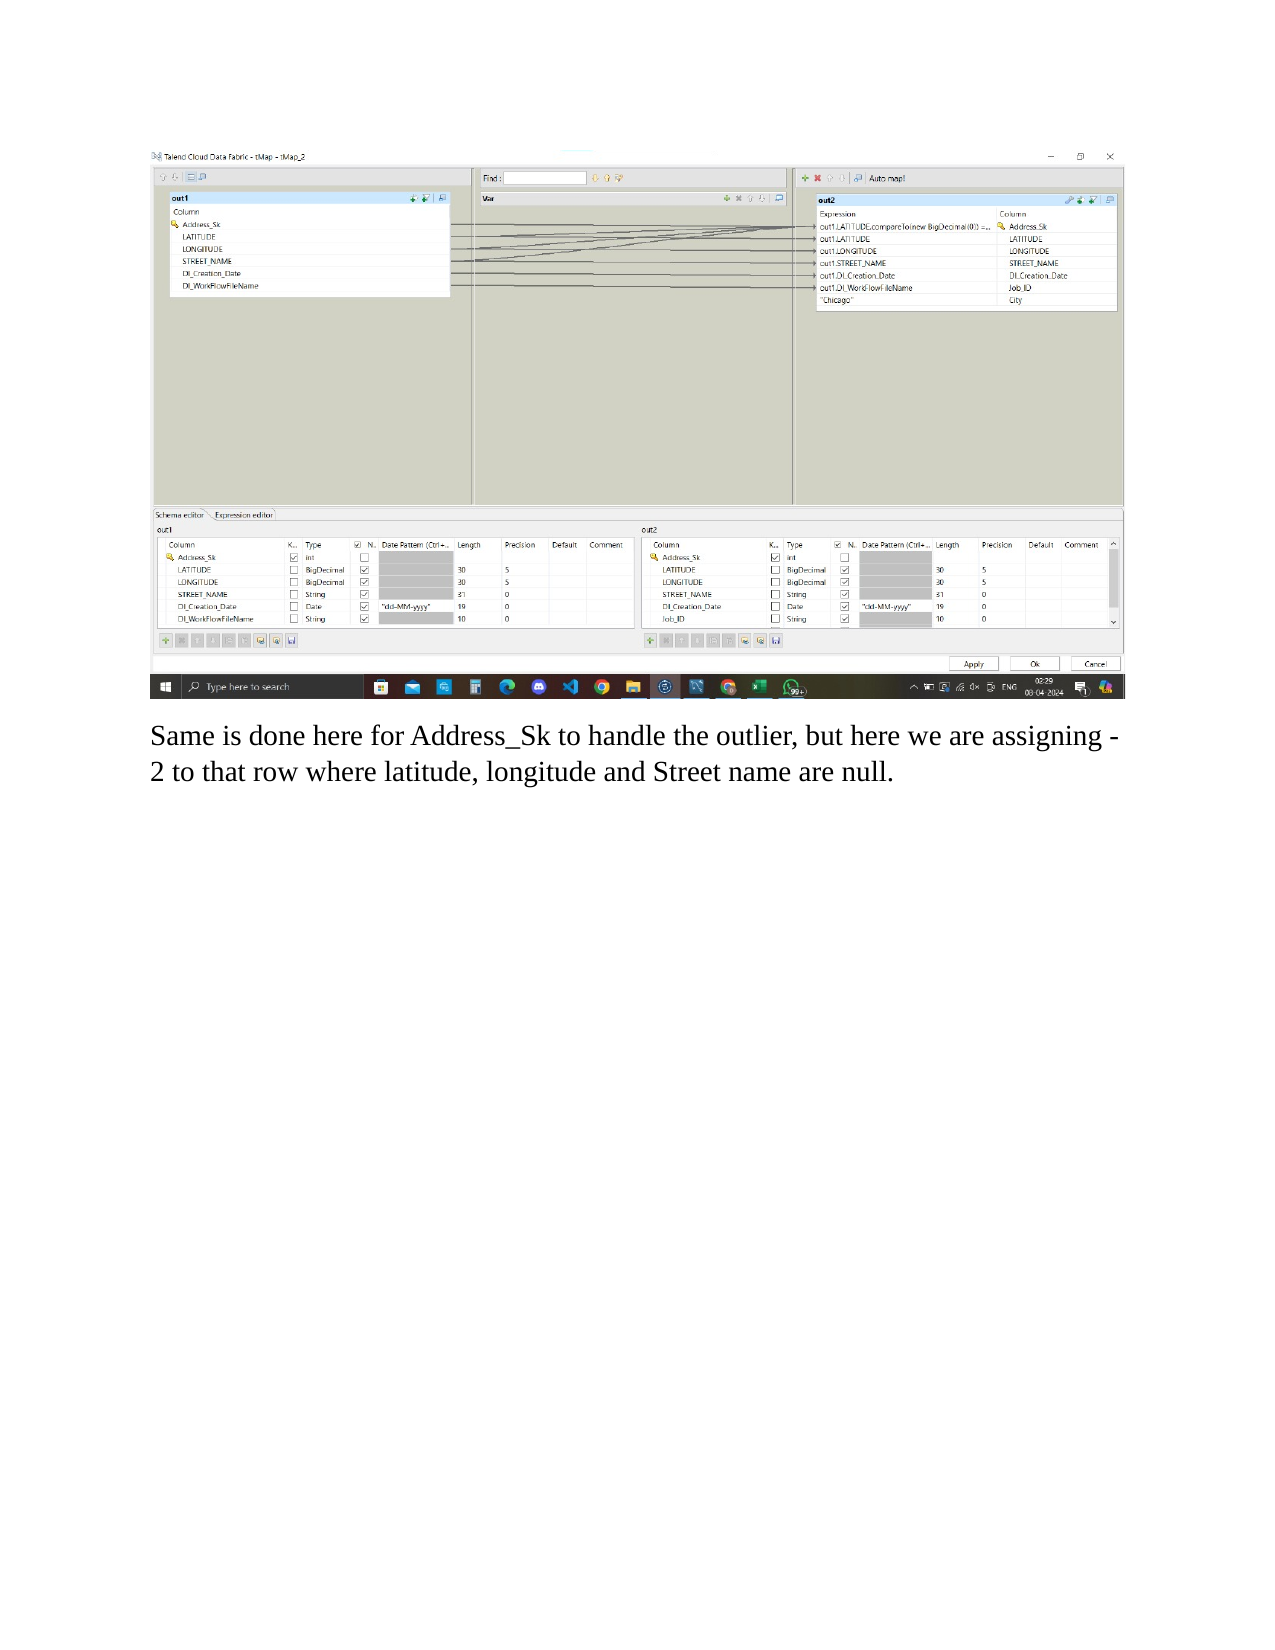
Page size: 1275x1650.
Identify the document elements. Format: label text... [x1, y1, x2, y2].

picture [150, 150, 1125, 699]
text Same is done here for Address_Sk to handle the outlier, but here we are assigning -2 to that row where latitude, longitude and Street name are null. [150, 718, 1125, 787]
